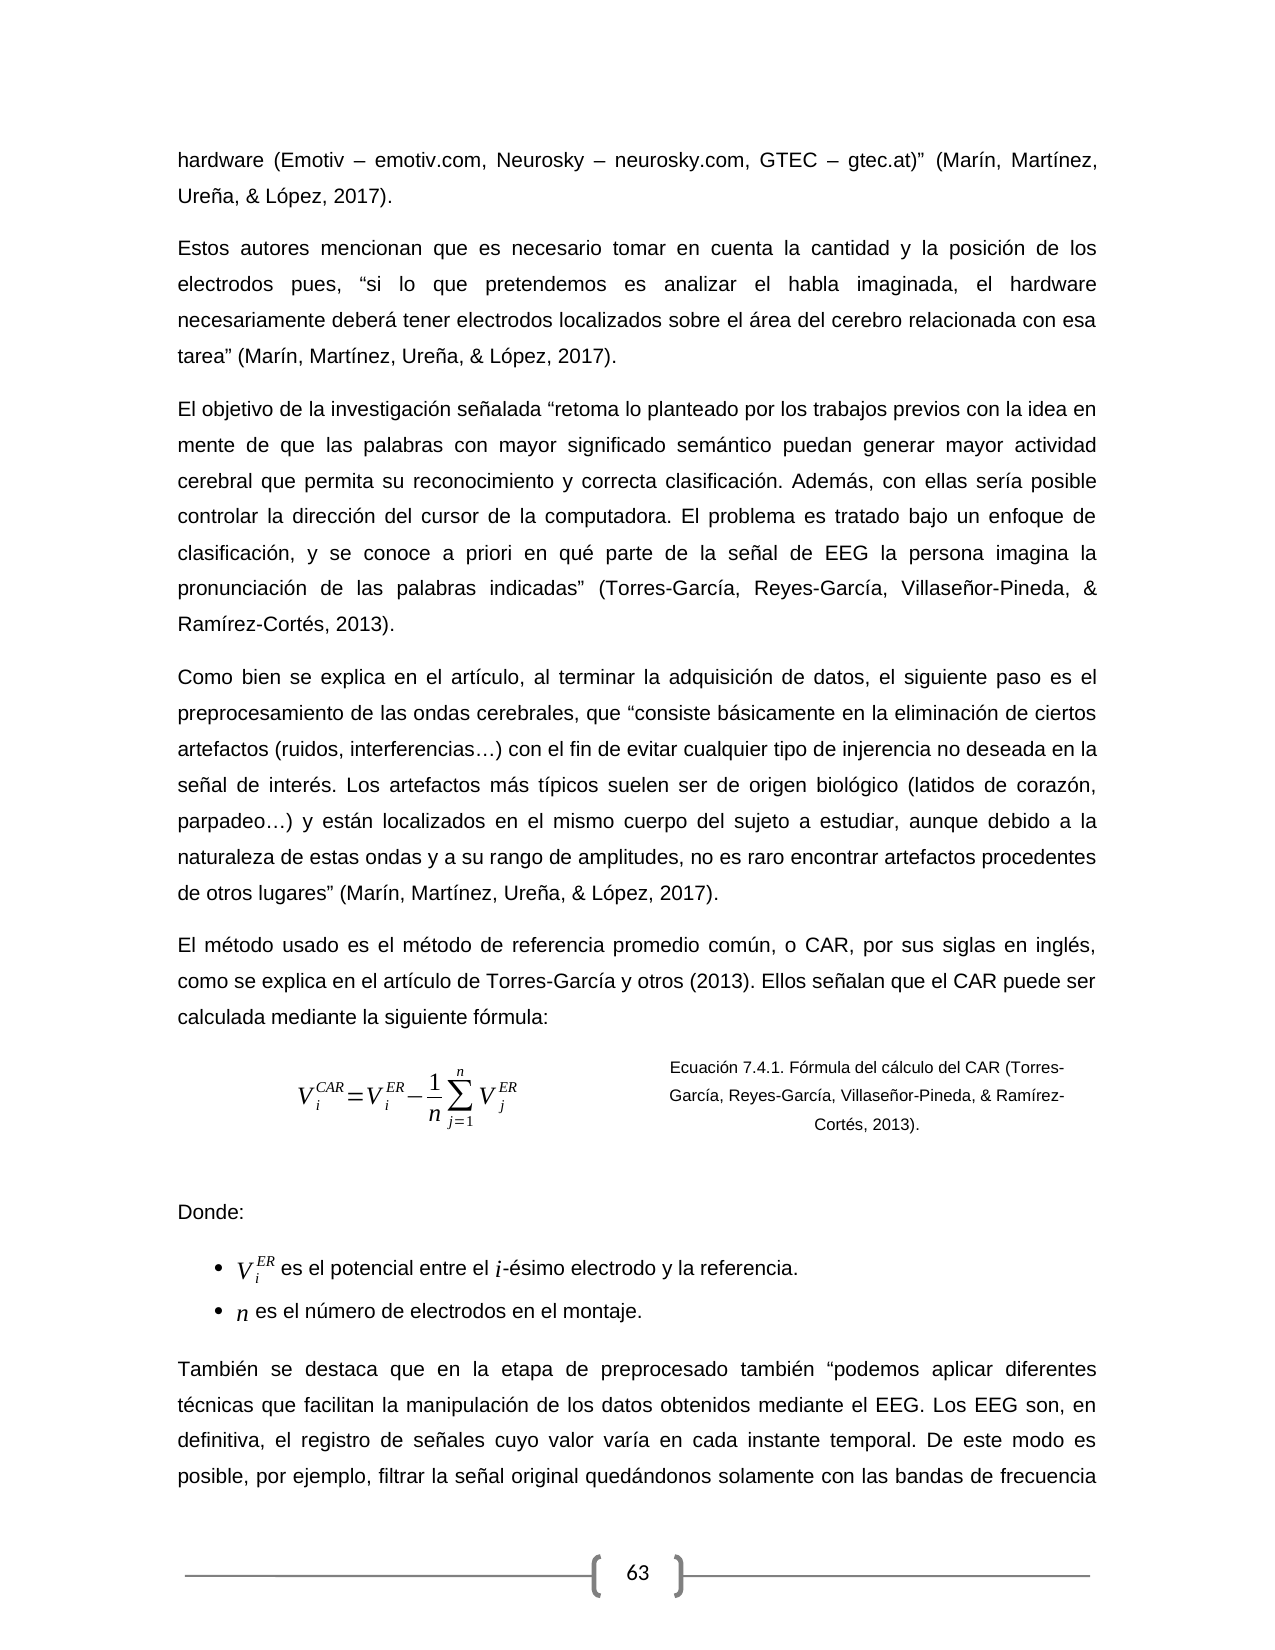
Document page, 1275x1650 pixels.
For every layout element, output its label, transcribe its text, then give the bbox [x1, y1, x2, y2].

text Como bien se explica en el artículo, al terminar la adquisición de datos, el siguiente paso es el preprocesamiento de las ondas cerebrales, que “consiste básicamente en la eliminación de ciertos artefactos (ruidos, interferencias…) con el fin de evitar cualquier tipo de injerencia no deseada en la señal de interés. Los artefactos más típicos suelen ser de origen biológico (latidos de corazón, parpadeo…) y están localizados en el mismo cuerpo del sujeto a estudiar, aunque debido a la naturaleza de estas ondas y a su rango de amplitudes, no es raro encontrar artefactos procedentes de otros lugares” . [177, 665, 1098, 904]
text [177, 148, 1098, 207]
list es el número de electrodos en el montaje. [215, 1299, 1098, 1328]
text Estos autores mencionan que es necesario tomar en cuenta la cantidad y la posición de los electrodos pues, “si lo que pretendemos es analizar el habla imaginada, el hardware necesariamente deberá tener electrodos localizados sobre el área del cerebro relacionada con esa tarea” . [177, 236, 1098, 368]
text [177, 1356, 1098, 1488]
table_header Ecuación 7.4.1. Fórmula del cálculo del CAR . [637, 1058, 1097, 1147]
list es el potencial entre el -ésimo electrodo y la referencia. [215, 1252, 1098, 1287]
text Donde: [177, 1200, 1098, 1224]
text El objetivo de la investigación señalada “retoma lo planteado por los trabajos previos con la idea en mente de que las palabras con mayor significado semántico puedan generar mayor actividad cerebral que permita su reconocimiento y correcta clasificación. Además, con ellas sería posible controlar la dirección del cursor de la computadora. El problema es tratado bajo un enfoque de clasificación, y se conoce a priori en qué parte de la señal de EEG la persona imagina la pronunciación de las palabras indicadas” . [177, 397, 1098, 636]
text El método usado es el método de referencia promedio común, o CAR, por sus siglas en inglés, como se explica en el artículo de Torres-García y otros (2013). Ellos señalan que el CAR puede ser calculada mediante la siguiente fórmula: [177, 933, 1098, 1029]
table_header [177, 1058, 637, 1147]
